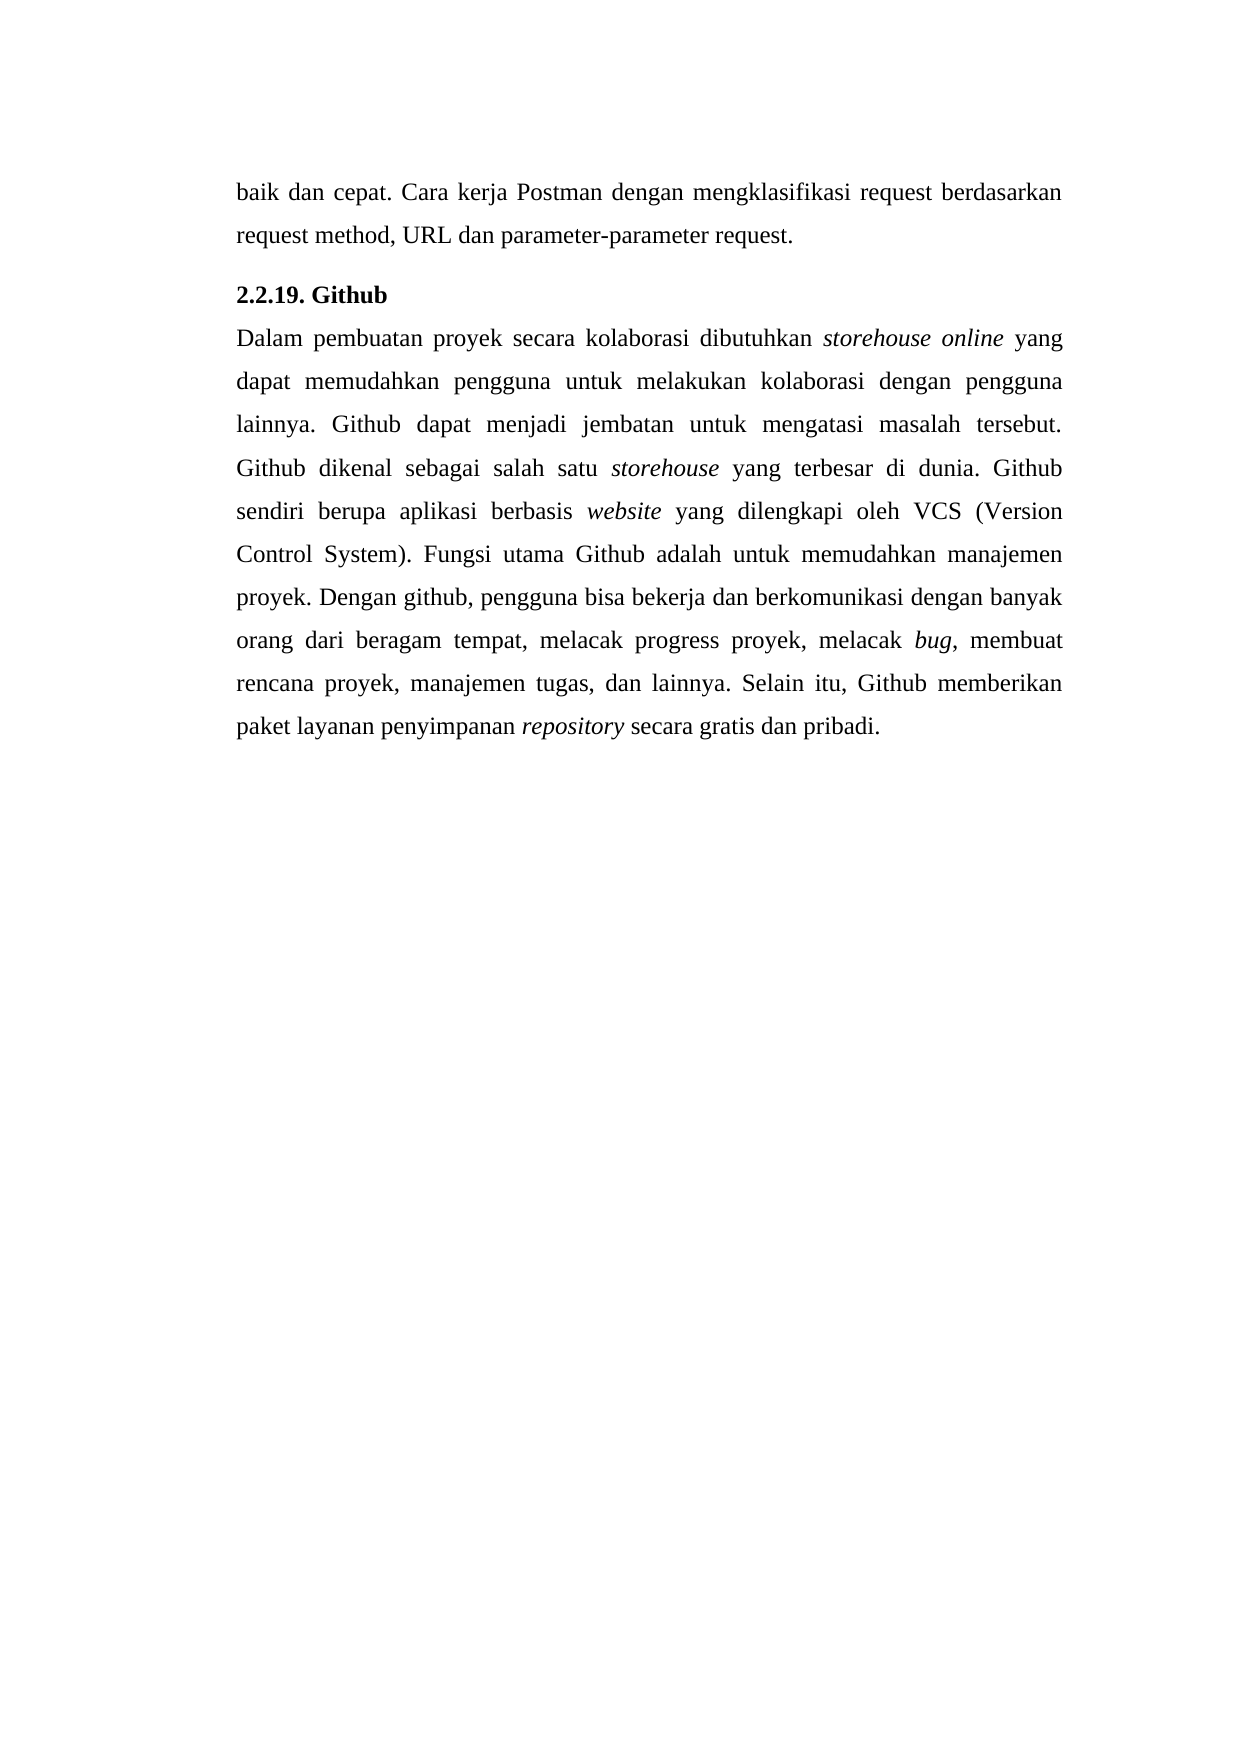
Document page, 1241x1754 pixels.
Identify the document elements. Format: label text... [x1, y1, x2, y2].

text Dalam pembuatan proyek secara kolaborasi dibutuhkan storehouse online yang dapat memudahkan pengguna untuk melakukan kolaborasi dengan pengguna lainnya. Github dapat menjadi jembatan untuk mengatasi masalah tersebut. Github dikenal sebagai salah satu storehouse yang terbesar di dunia. Github sendiri berupa aplikasi berbasis website yang dilengkapi oleh VCS (Version Control System). Fungsi utama Github adalah untuk memudahkan manajemen proyek. Dengan github, pengguna bisa bekerja dan berkomunikasi dengan banyak orang dari beragam tempat, melacak progress proyek, melacak bug, membuat rencana proyek, manajemen tugas, dan lainnya. Selain itu, Github memberikan paket layanan penyimpanan repository secara gratis dan pribadi. [236, 323, 1063, 740]
subtitle Github [236, 280, 1063, 309]
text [236, 177, 1063, 249]
